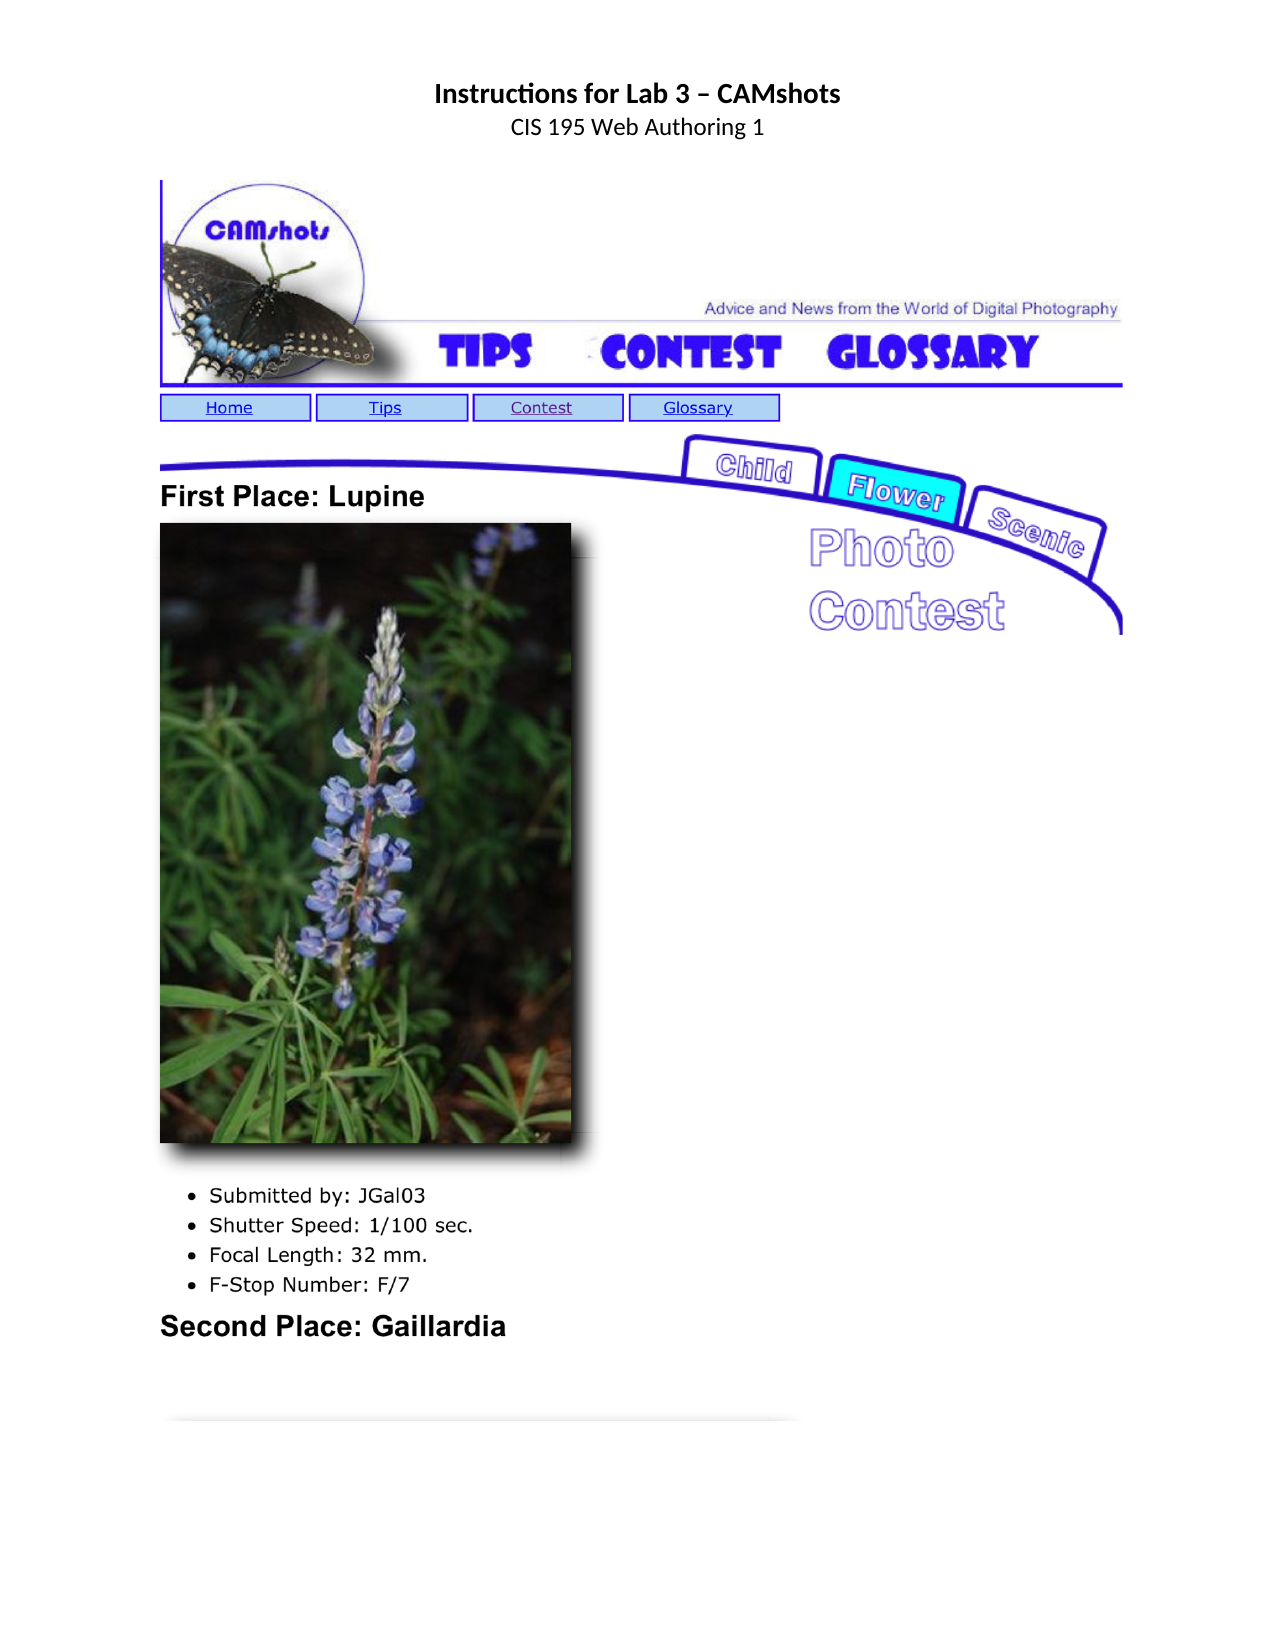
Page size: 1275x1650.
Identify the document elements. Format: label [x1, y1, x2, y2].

picture [150, 180, 1123, 1421]
